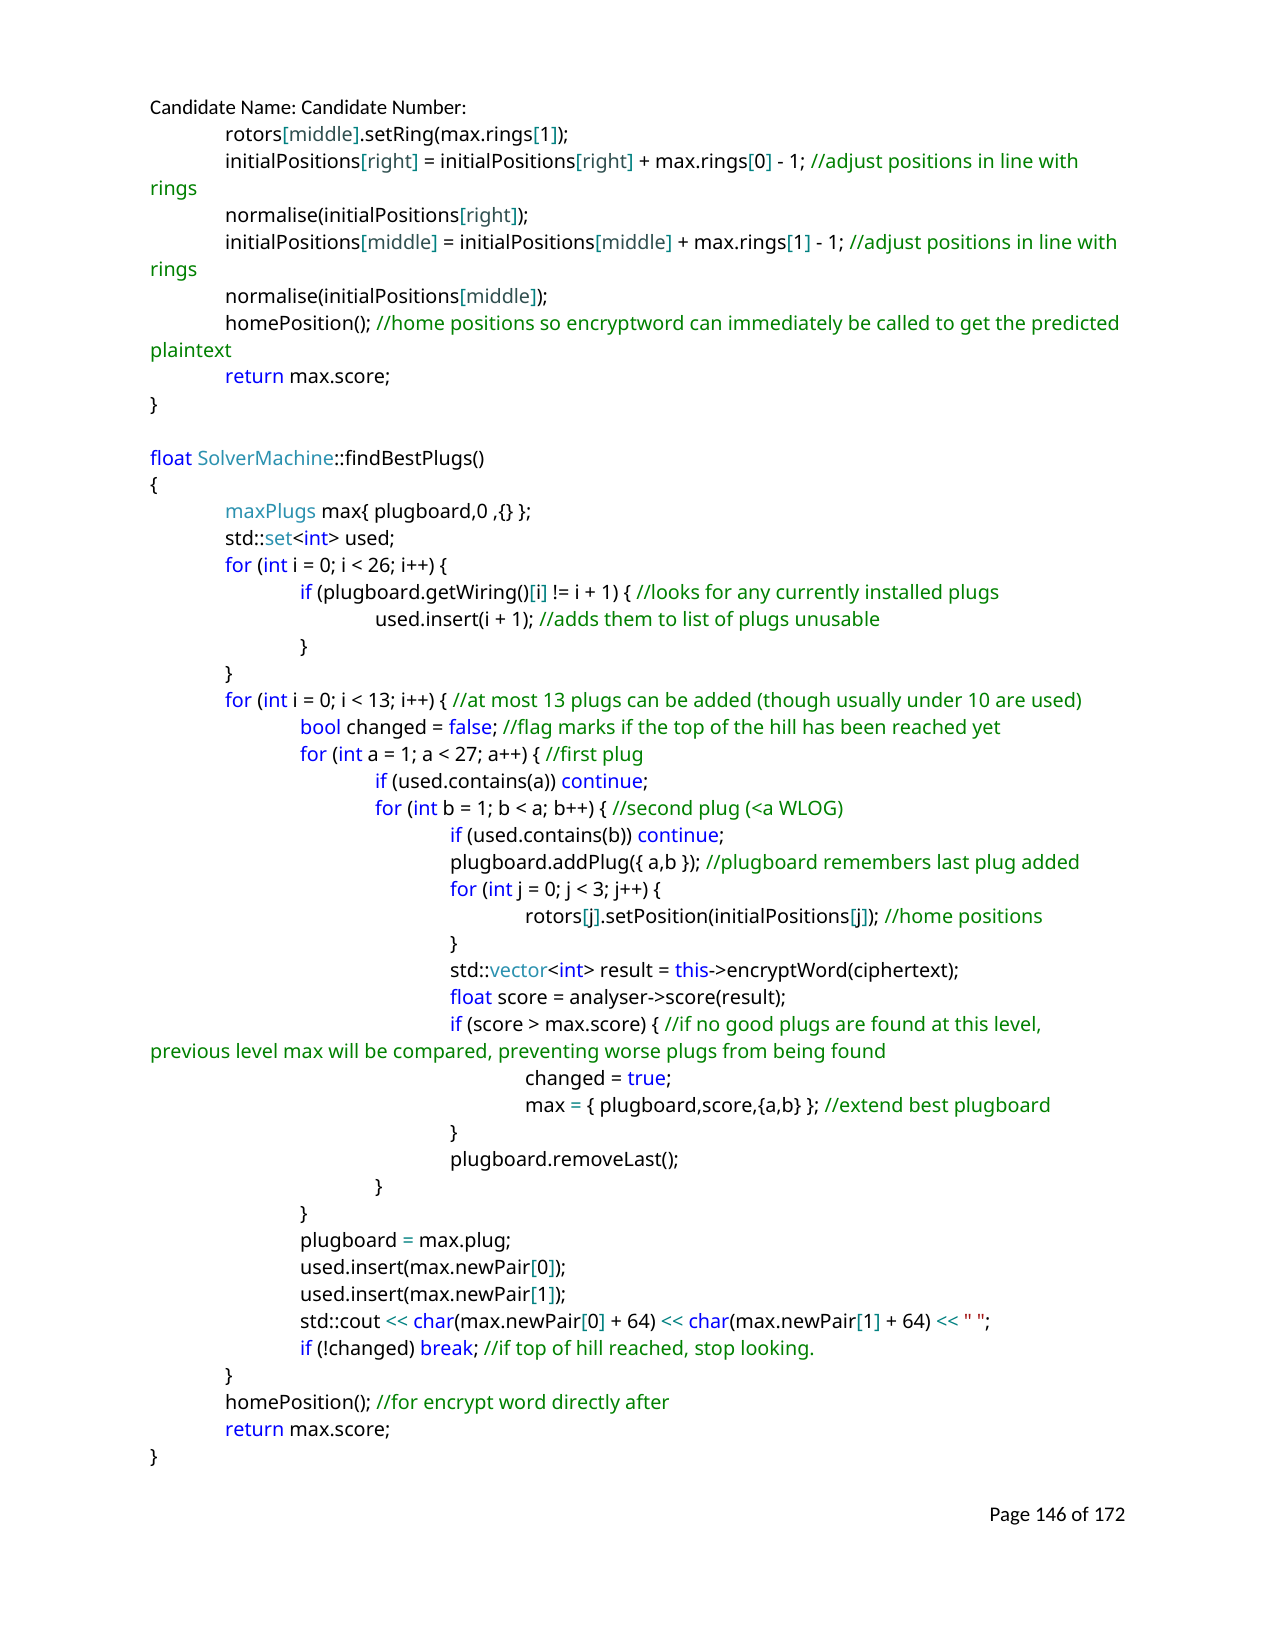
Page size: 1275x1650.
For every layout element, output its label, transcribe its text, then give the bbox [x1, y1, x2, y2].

text if (used.contains(a)) continue; [150, 767, 1125, 794]
text plugboard.removeLast(); [150, 1145, 1125, 1172]
text } [150, 659, 1125, 687]
text normalise(initialPositions[right]); [150, 201, 1125, 228]
text std::vector<int> result = this->encryptWord(ciphertext); [150, 956, 1125, 983]
text } [150, 1172, 1125, 1199]
text for (int a = 1; a < 27; a++) { //first plug [150, 741, 1125, 767]
text float SolverMachine::findBestPlugs() [150, 444, 1125, 471]
text { [150, 471, 1125, 498]
text for (int j = 0; j < 3; j++) { [150, 875, 1125, 902]
text if (used.contains(b)) continue; [150, 821, 1125, 848]
text float score = analyser->score(result); [150, 983, 1125, 1010]
text rotors[middle].setRing(max.rings[1]); [150, 120, 1125, 147]
text rotors[j].setPosition(initialPositions[j]); //home positions [150, 902, 1125, 929]
text plugboard.addPlug({ a,b }); //plugboard remembers last plug added [150, 848, 1125, 875]
text used.insert(i + 1); //adds them to list of plugs unusable [150, 606, 1125, 633]
text plugboard = max.plug; [150, 1226, 1125, 1253]
text } [150, 1361, 1125, 1388]
text maxPlugs max{ plugboard,0 ,{} }; [150, 498, 1125, 525]
text max = { plugboard,score,{a,b} }; //extend best plugboard [150, 1091, 1125, 1118]
text used.insert(max.newPair[0]); [150, 1253, 1125, 1280]
text } [150, 1442, 1125, 1469]
text used.insert(max.newPair[1]); [150, 1280, 1125, 1307]
text std::set<int> used; [150, 525, 1125, 552]
text } [150, 1199, 1125, 1226]
text initialPositions[middle] = initialPositions[middle] + max.rings[1] - 1; //adjust positions in line with rings [150, 228, 1125, 282]
text for (int i = 0; i < 26; i++) { [150, 552, 1125, 579]
text } [150, 929, 1125, 956]
text homePosition(); //home positions so encryptword can immediately be called to get the predicted plaintext [150, 309, 1125, 363]
text changed = true; [150, 1064, 1125, 1091]
text return max.score; [150, 363, 1125, 390]
text homePosition(); //for encrypt word directly after [150, 1388, 1125, 1415]
text } [150, 633, 1125, 659]
text std::cout << char(max.newPair[0] + 64) << char(max.newPair[1] + 64) << " "; [150, 1307, 1125, 1334]
text if (plugboard.getWiring()[i] != i + 1) { //looks for any currently installed plugs [150, 579, 1125, 606]
text for (int b = 1; b < a; b++) { //second plug (<a WLOG) [150, 794, 1125, 821]
text if (!changed) break; //if top of hill reached, stop looking. [150, 1334, 1125, 1361]
text } [150, 1118, 1125, 1145]
text } [150, 390, 1125, 417]
text bool changed = false; //flag marks if the top of the hill has been reached yet [150, 713, 1125, 741]
text initialPositions[right] = initialPositions[right] + max.rings[0] - 1; //adjust positions in line with rings [150, 147, 1125, 201]
text if (score > max.score) { //if no good plugs are found at this level, previous level max will be compared, preventing worse plugs from being found [150, 1010, 1125, 1064]
text for (int i = 0; i < 13; i++) { //at most 13 plugs can be added (though usually under 10 are used) [150, 687, 1125, 713]
text return max.score; [150, 1415, 1125, 1442]
text normalise(initialPositions[middle]); [150, 282, 1125, 309]
